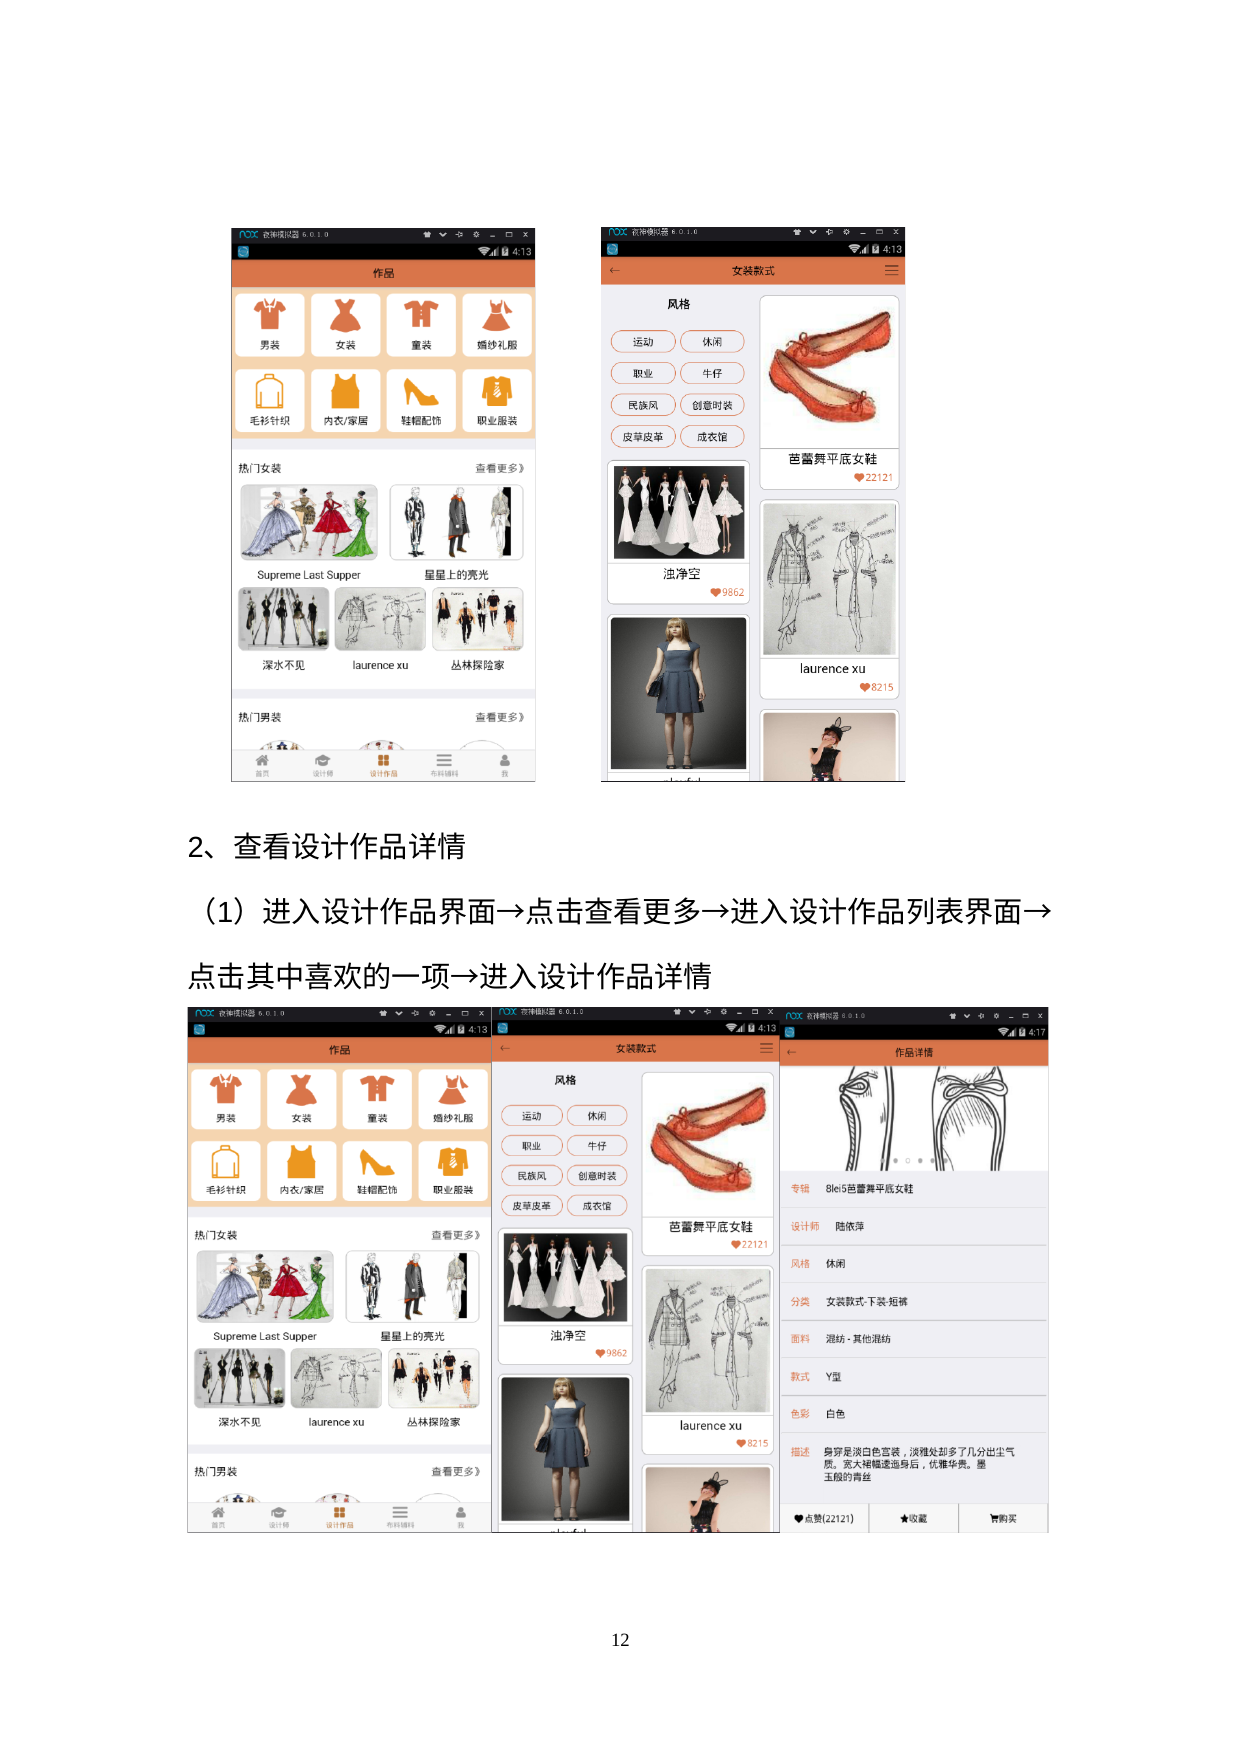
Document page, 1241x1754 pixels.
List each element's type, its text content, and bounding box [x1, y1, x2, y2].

text 2、查看设计作品详情 [187, 812, 1053, 877]
picture [187, 1007, 1049, 1533]
picture [601, 227, 905, 782]
picture [231, 228, 536, 782]
text （1）进入设计作品界面→点击查看更多→进入设计作品列表界面→点击其中喜欢的一项→进入设计作品详情 [187, 877, 1053, 1007]
